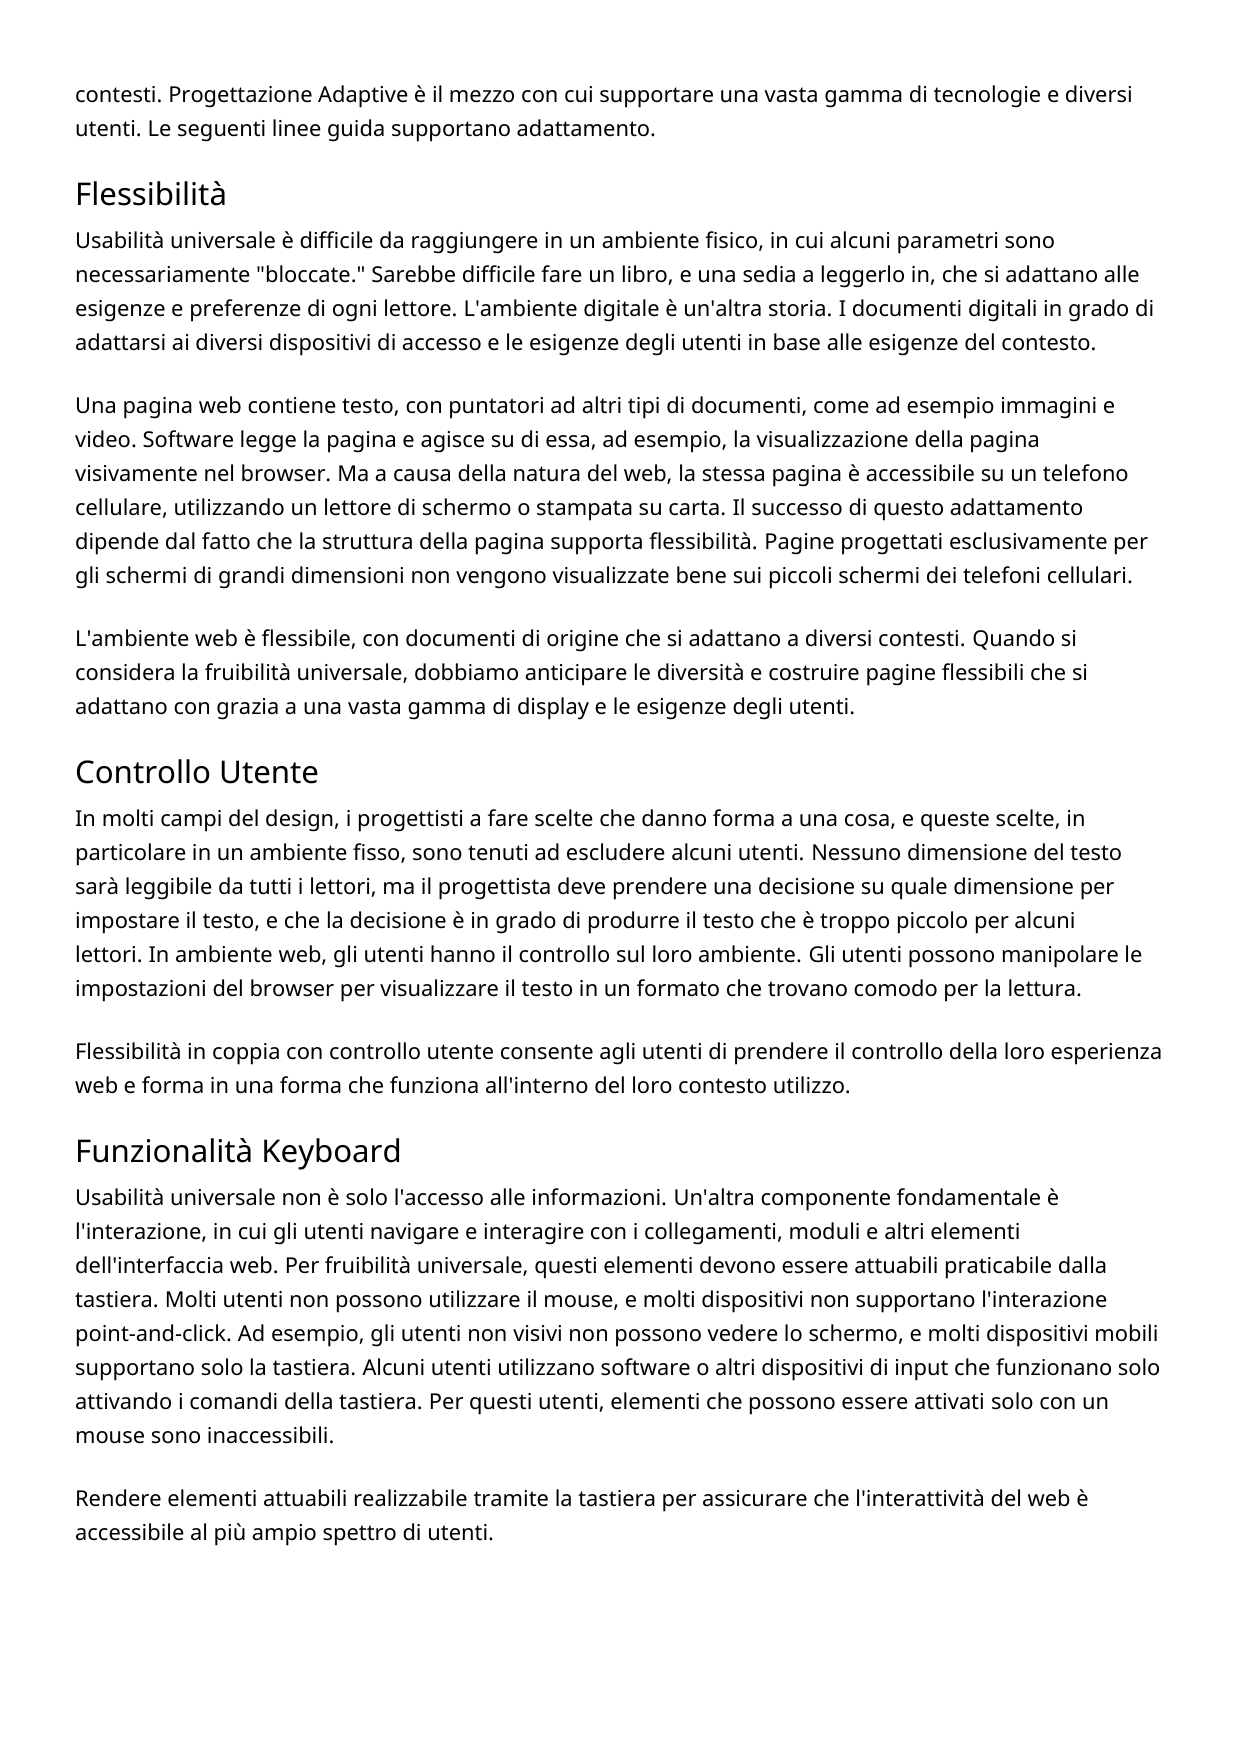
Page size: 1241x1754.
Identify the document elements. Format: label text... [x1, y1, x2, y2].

text Rendere elementi attuabili realizzabile tramite la tastiera per assicurare che l'interattività del web è accessibile al più ampio spettro di utenti. [75, 1479, 1165, 1547]
text Una pagina web contiene testo, con puntatori ad altri tipi di documenti, come ad esempio immagini e video. Software legge la pagina e agisce su di essa, ad esempio, la visualizzazione della pagina visivamente nel browser. Ma a causa della natura del web, la stessa pagina è accessibile su un telefono cellulare, utilizzando un lettore di schermo o stampata su carta. Il successo di questo adattamento dipende dal fatto che la struttura della pagina supporta flessibilità. Pagine progettati esclusivamente per gli schermi di grandi dimensioni non vengono visualizzate bene sui piccoli schermi dei telefoni cellulari. [75, 386, 1165, 590]
text In molti campi del design, i progettisti a fare scelte che danno forma a una cosa, e queste scelte, in particolare in un ambiente fisso, sono tenuti ad escludere alcuni utenti. Nessuno dimensione del testo sarà leggibile da tutti i lettori, ma il progettista deve prendere una decisione su quale dimensione per impostare il testo, e che la decisione è in grado di produrre il testo che è troppo piccolo per alcuni lettori. In ambiente web, gli utenti hanno il controllo sul loro ambiente. Gli utenti possono manipolare le impostazioni del browser per visualizzare il testo in un formato che trovano comodo per la lettura. [75, 799, 1165, 1003]
text Usabilità universale è difficile da raggiungere in un ambiente fisico, in cui alcuni parametri sono necessariamente "bloccate." Sarebbe difficile fare un libro, e una sedia a leggerlo in, che si adattano alle esigenze e preferenze di ogni lettore. L'ambiente digitale è un'altra storia. I documenti digitali in grado di adattarsi ai diversi dispositivi di accesso e le esigenze degli utenti in base alle esigenze del contesto. [75, 221, 1165, 357]
text L'ambiente web è flessibile, con documenti di origine che si adattano a diversi contesti. Quando si considera la fruibilità universale, dobbiamo anticipare le diversità e costruire pagine flessibili che si adattano con grazia a una vasta gamma di display e le esigenze degli utenti. [75, 619, 1165, 721]
subtitle Flessibilità [75, 172, 1165, 215]
text Usabilità universale non è solo l'accesso alle informazioni. Un'altra componente fondamentale è l'interazione, in cui gli utenti navigare e interagire con i collegamenti, moduli e altri elementi dell'interfaccia web. Per fruibilità universale, questi elementi devono essere attuabili praticabile dalla tastiera. Molti utenti non possono utilizzare il mouse, e molti dispositivi non supportano l'interazione point-and-click. Ad esempio, gli utenti non visivi non possono vedere lo schermo, e molti dispositivi mobili supportano solo la tastiera. Alcuni utenti utilizzano software o altri dispositivi di input che funzionano solo attivando i comandi della tastiera. Per questi utenti, elementi che possono essere attivati ​​solo con un mouse sono inaccessibili. [75, 1178, 1165, 1449]
subtitle Controllo Utente [75, 750, 1165, 793]
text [75, 75, 1165, 143]
text Flessibilità in coppia con controllo utente consente agli utenti di prendere il controllo della loro esperienza web e forma in una forma che funziona all'interno del loro contesto utilizzo. [75, 1032, 1165, 1100]
subtitle Funzionalità Keyboard [75, 1129, 1165, 1172]
